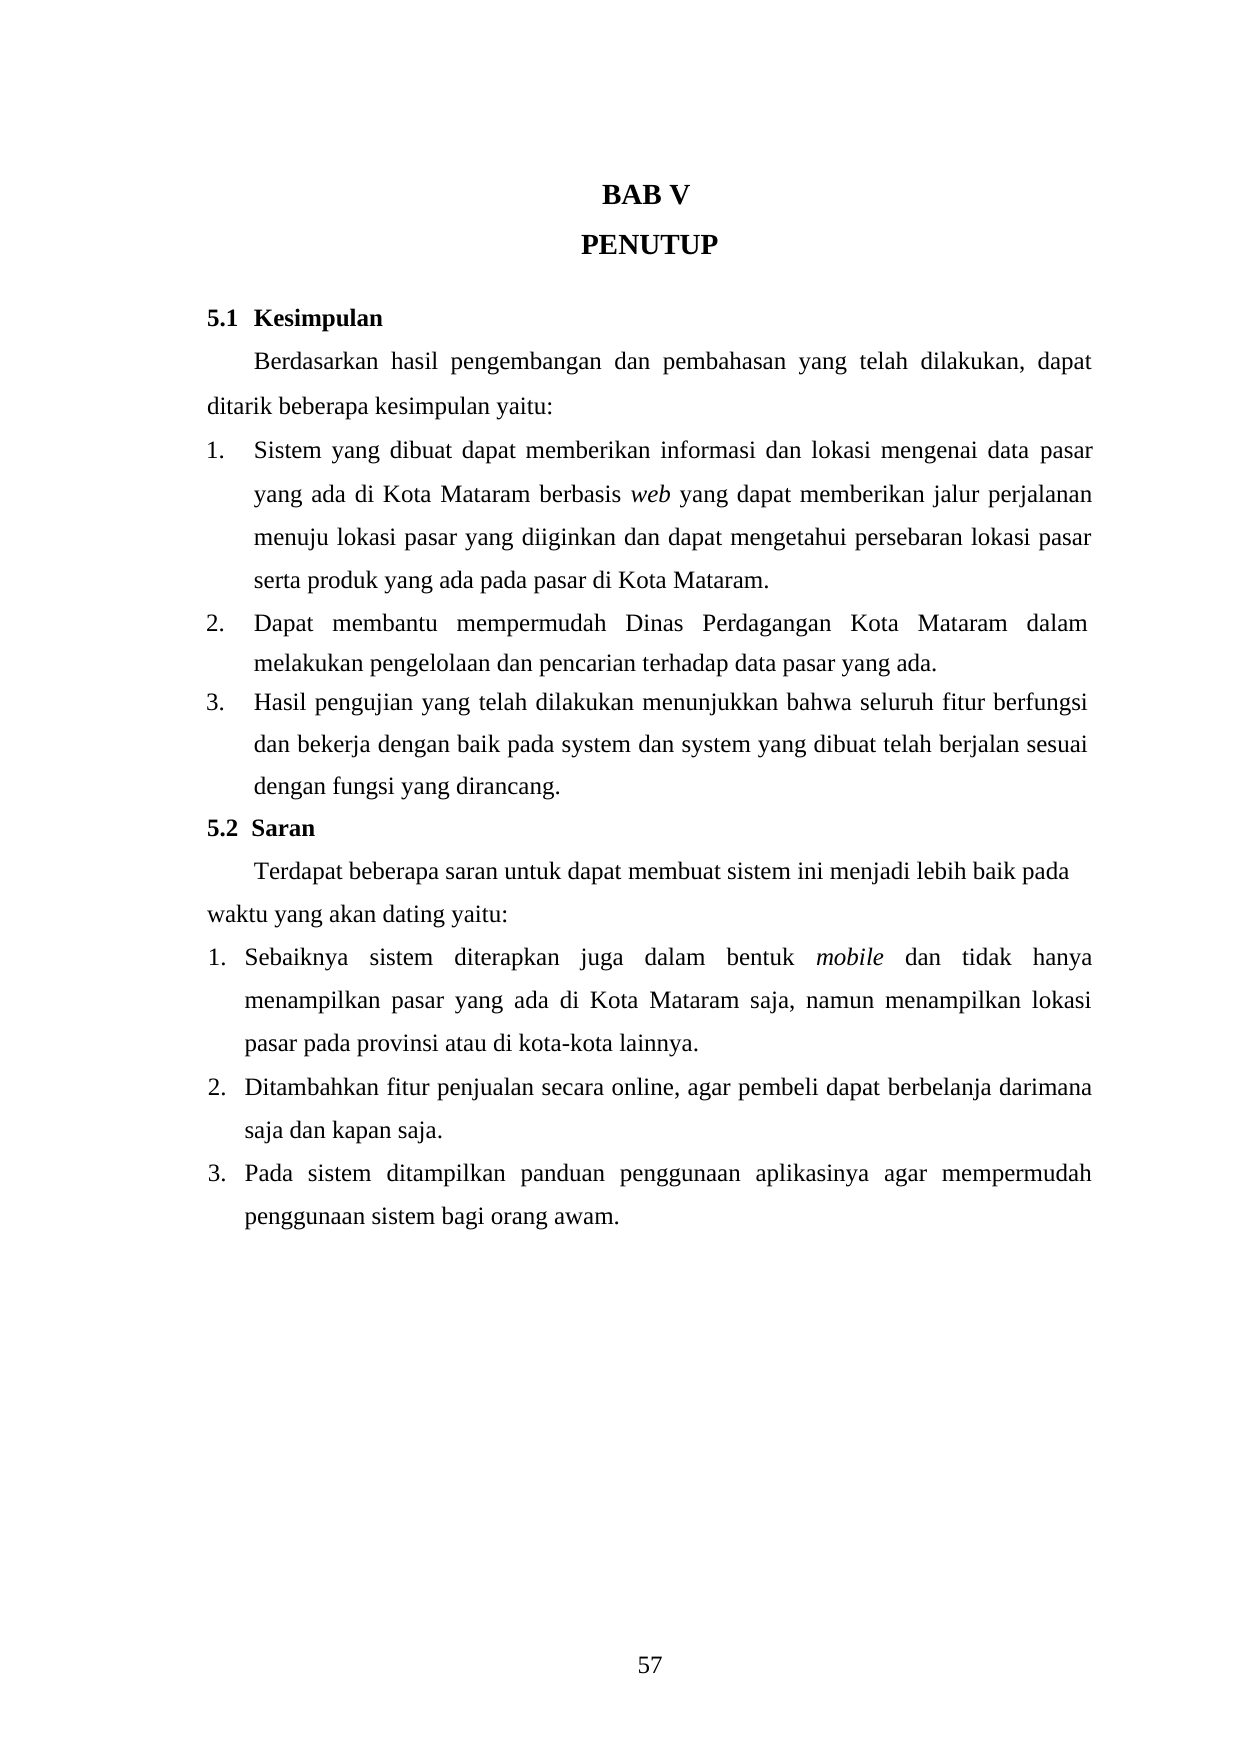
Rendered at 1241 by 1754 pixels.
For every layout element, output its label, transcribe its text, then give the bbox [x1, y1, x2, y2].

list Saran [207, 813, 1092, 842]
list Sistem yang dibuat dapat memberikan informasi dan lokasi mengenai data pasar yang ada di Kota Mataram berbasis web yang dapat memberikan jalur perjalanan menuju lokasi pasar yang diiginkan dan dapat mengetahui persebaran lokasi pasar serta produk yang ada pada pasar di Kota Mataram. [206, 436, 1092, 594]
list Dapat membantu mempermudah Dinas Perdagangan Kota Mataram dalam melakukan pengelolaan dan pencarian terhadap data pasar yang ada. [206, 608, 1088, 676]
text Berdasarkan hasil pengembangan dan pembahasan yang telah dilakukan, dapat ditarik beberapa kesimpulan yaitu: [207, 346, 1092, 419]
list Kesimpulan [207, 303, 1092, 332]
list Hasil pengujian yang telah dilakukan menunjukkan bahwa seluruh fitur berfungsi dan bekerja dengan baik pada system dan system yang dibuat telah berjalan sesuai dengan fungsi yang dirancang. [206, 687, 1088, 800]
text Terdapat beberapa saran untuk dapat membuat sistem ini menjadi lebih baik pada waktu yang akan dating yaitu: [207, 856, 1069, 928]
list Ditambahkan fitur penjualan secara online, agar pembeli dapat berbelanja darimana saja dan kapan saja. [208, 1072, 1092, 1143]
subtitle BAB V PENUTUP [207, 177, 1092, 261]
list Pada sistem ditampilkan panduan penggunaan aplikasinya agar mempermudah penggunaan sistem bagi orang awam. [208, 1158, 1092, 1230]
list Sebaiknya sistem diterapkan juga dalam bentuk mobile dan tidak hanya menampilkan pasar yang ada di Kota Mataram saja, namun menampilkan lokasi pasar pada provinsi atau di kota-kota lainnya. [208, 942, 1092, 1057]
